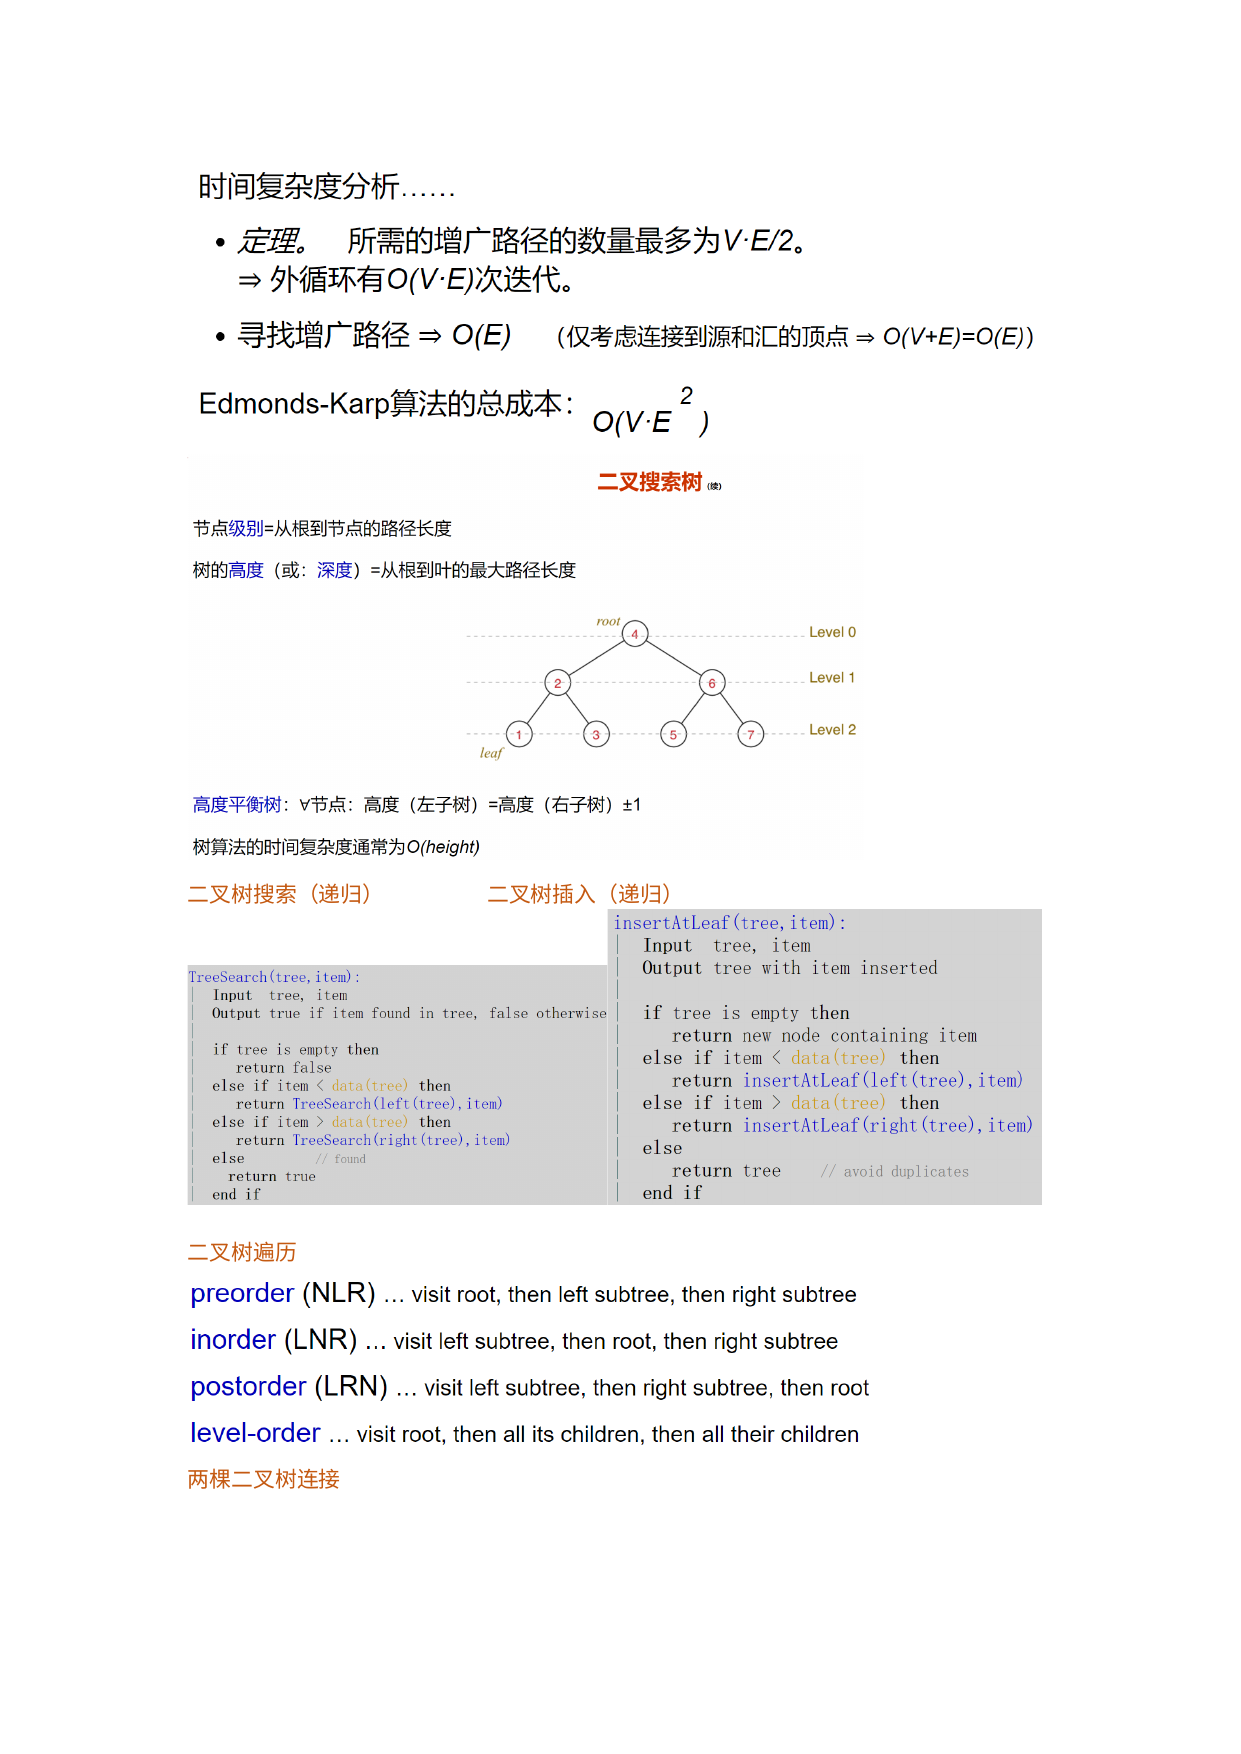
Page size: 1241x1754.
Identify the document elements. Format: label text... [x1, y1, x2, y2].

picture [187, 454, 865, 860]
text 二叉树遍历 [187, 1234, 1053, 1267]
text 二叉树搜索（递归） 二叉树插入（递归） [187, 877, 1053, 909]
picture [187, 1267, 880, 1446]
picture [187, 909, 1043, 1205]
picture [187, 162, 1053, 451]
text 两棵二叉树连接 [187, 1462, 1053, 1494]
